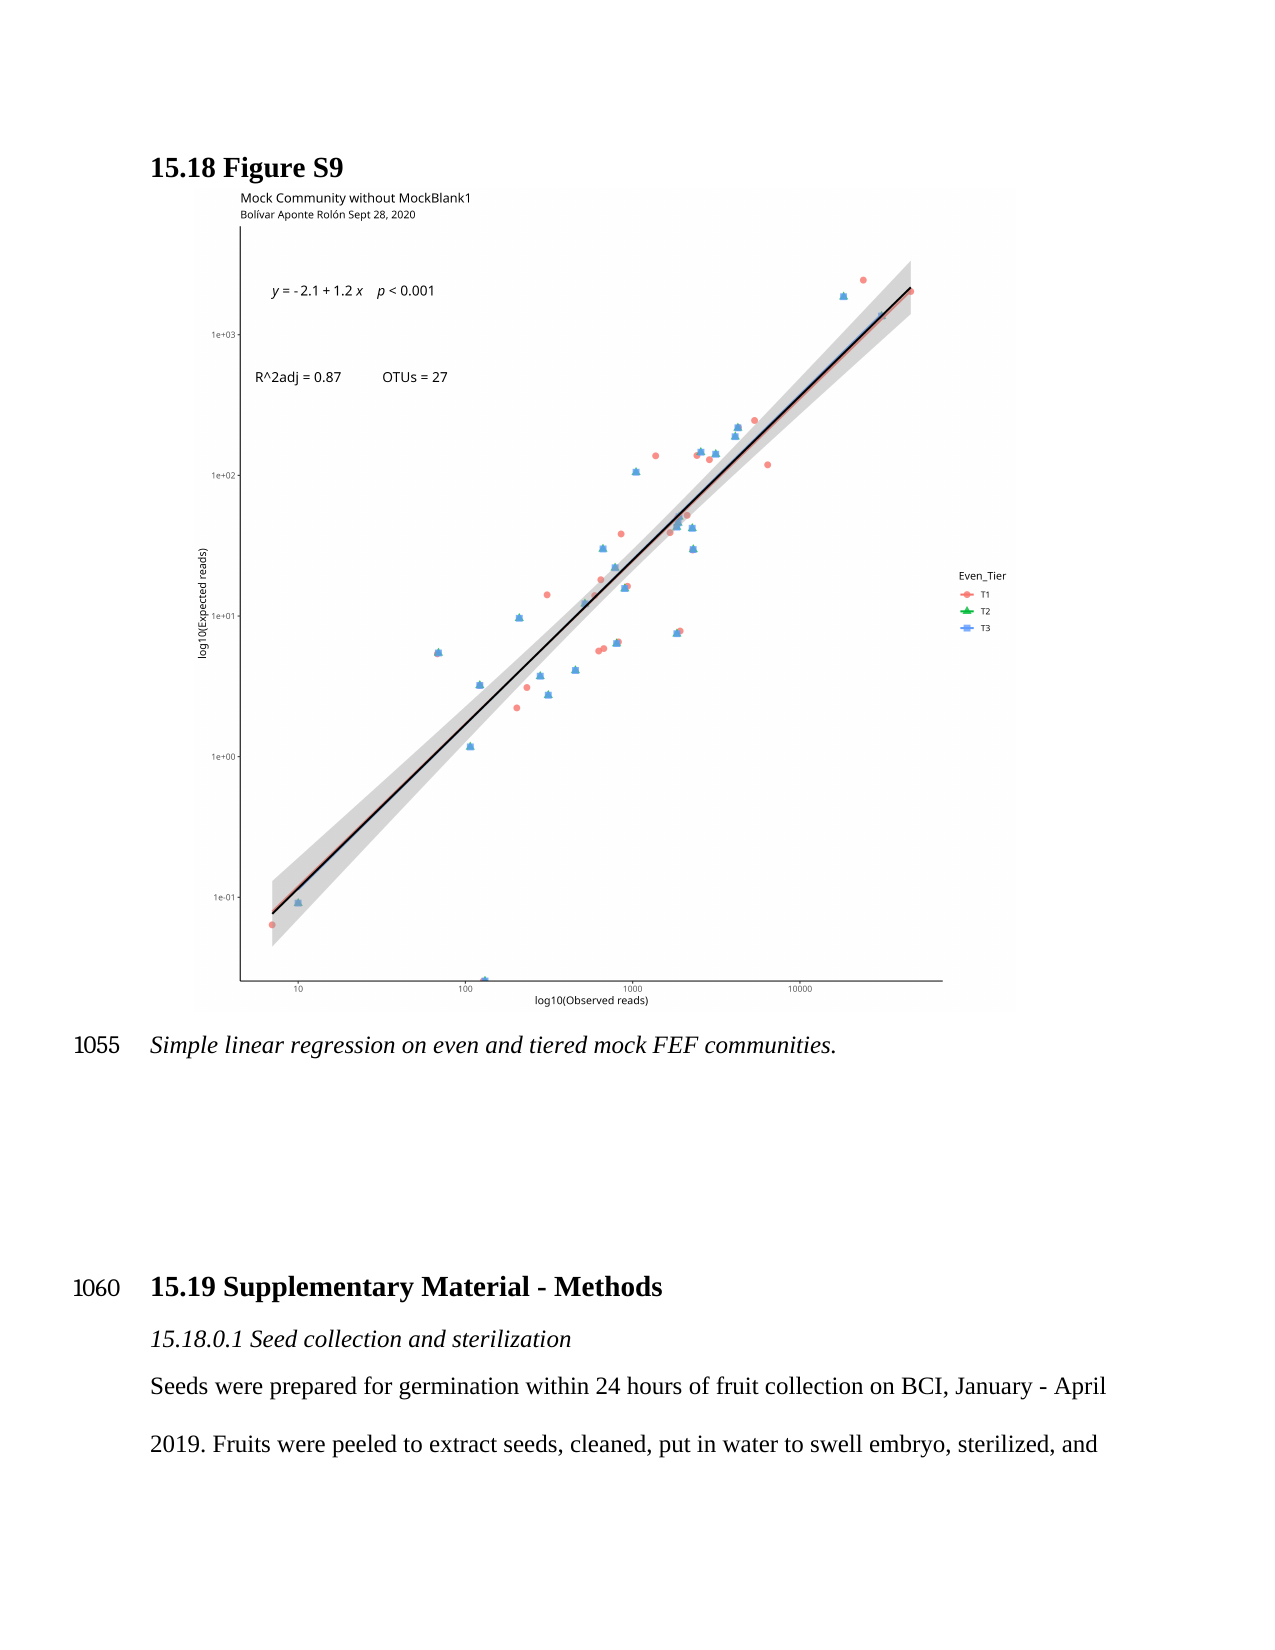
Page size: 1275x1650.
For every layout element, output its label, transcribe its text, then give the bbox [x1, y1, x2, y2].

subtitle 15.18.0.1 Seed collection and sterilization [150, 1324, 1125, 1353]
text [150, 1371, 1125, 1458]
subtitle 15.18 Figure S9 [150, 150, 1125, 183]
subtitle 15.19 Supplementary Material - Methods [150, 1269, 1125, 1303]
picture [193, 188, 1017, 1012]
